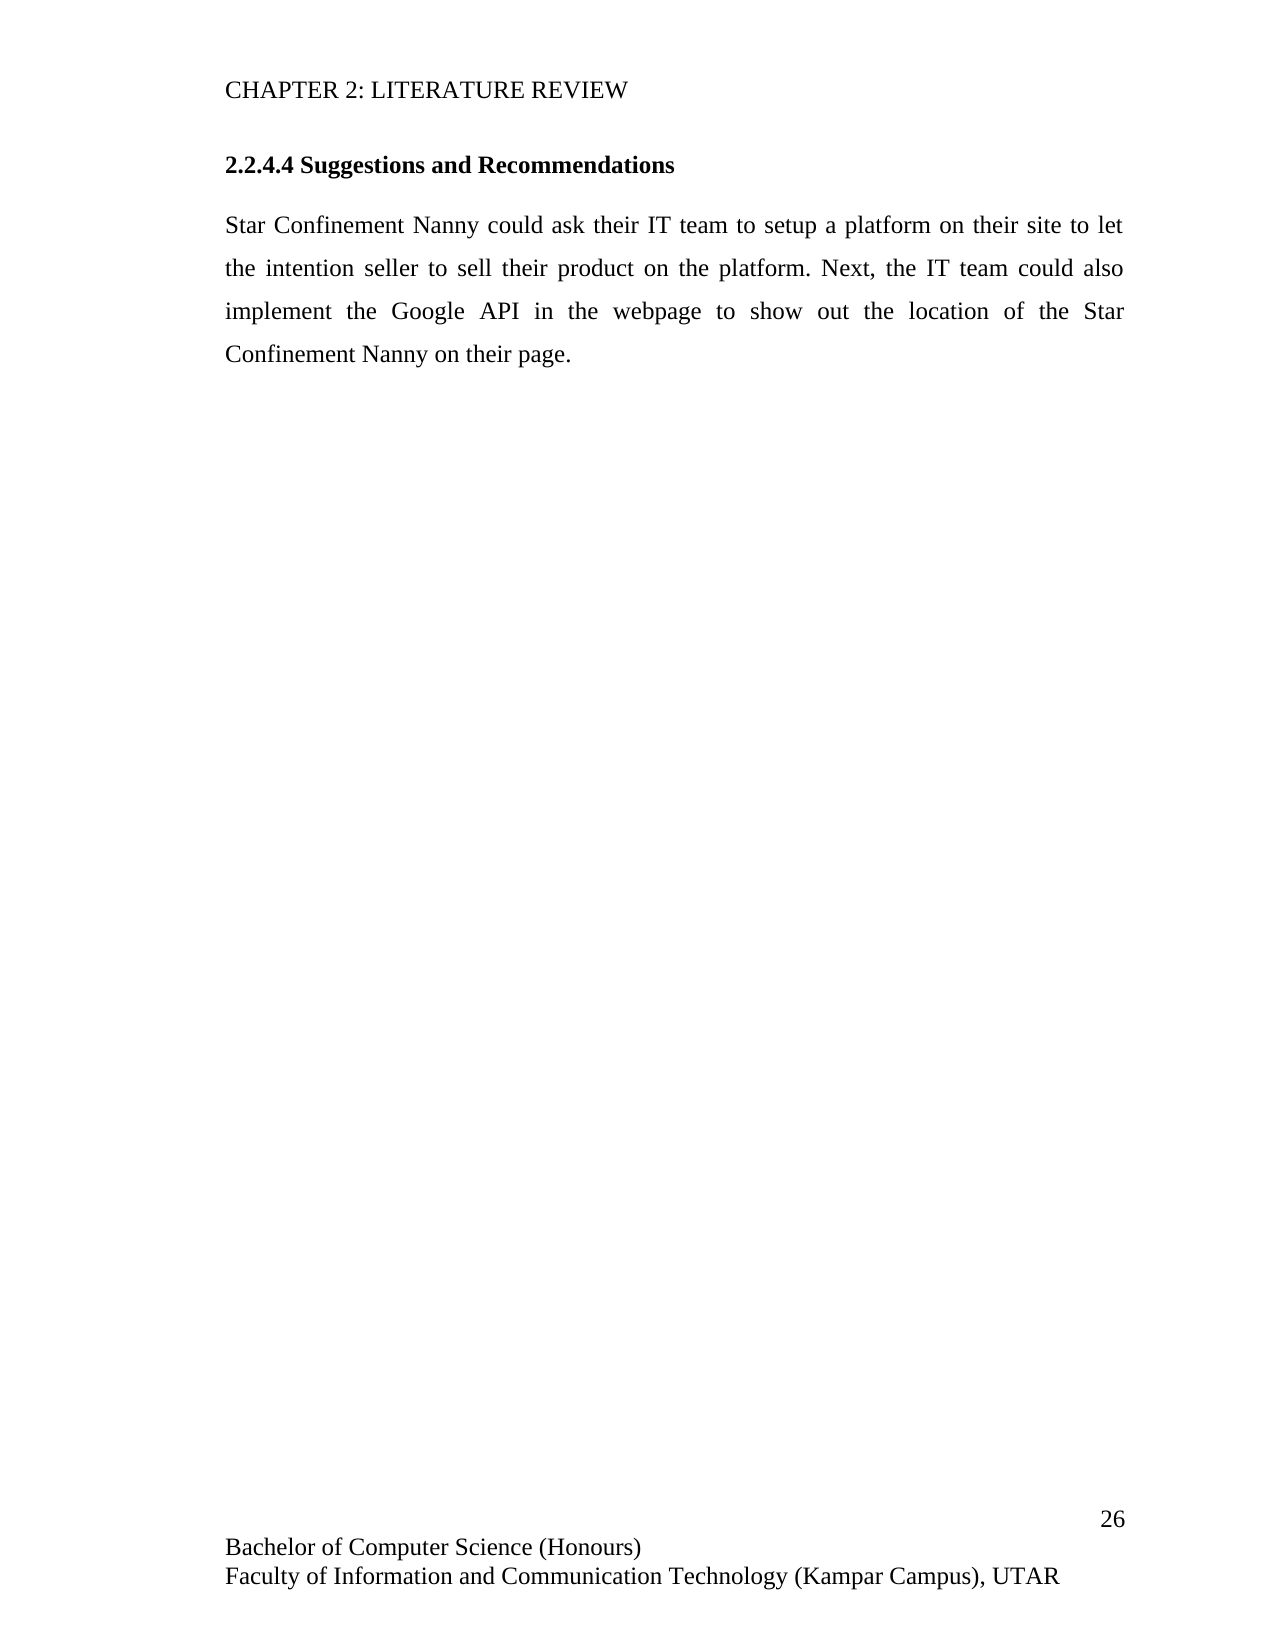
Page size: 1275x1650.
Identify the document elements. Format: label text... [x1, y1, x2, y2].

text 2.2.4.4 Suggestions and Recommendations [225, 150, 1125, 179]
text Star Confinement Nanny could ask their IT team to setup a platform on their site to let the intention seller to sell their product on the platform. Next, the IT team could also implement the Google API in the webpage to show out the location of the Star Confinement Nanny on their page. [225, 210, 1125, 368]
